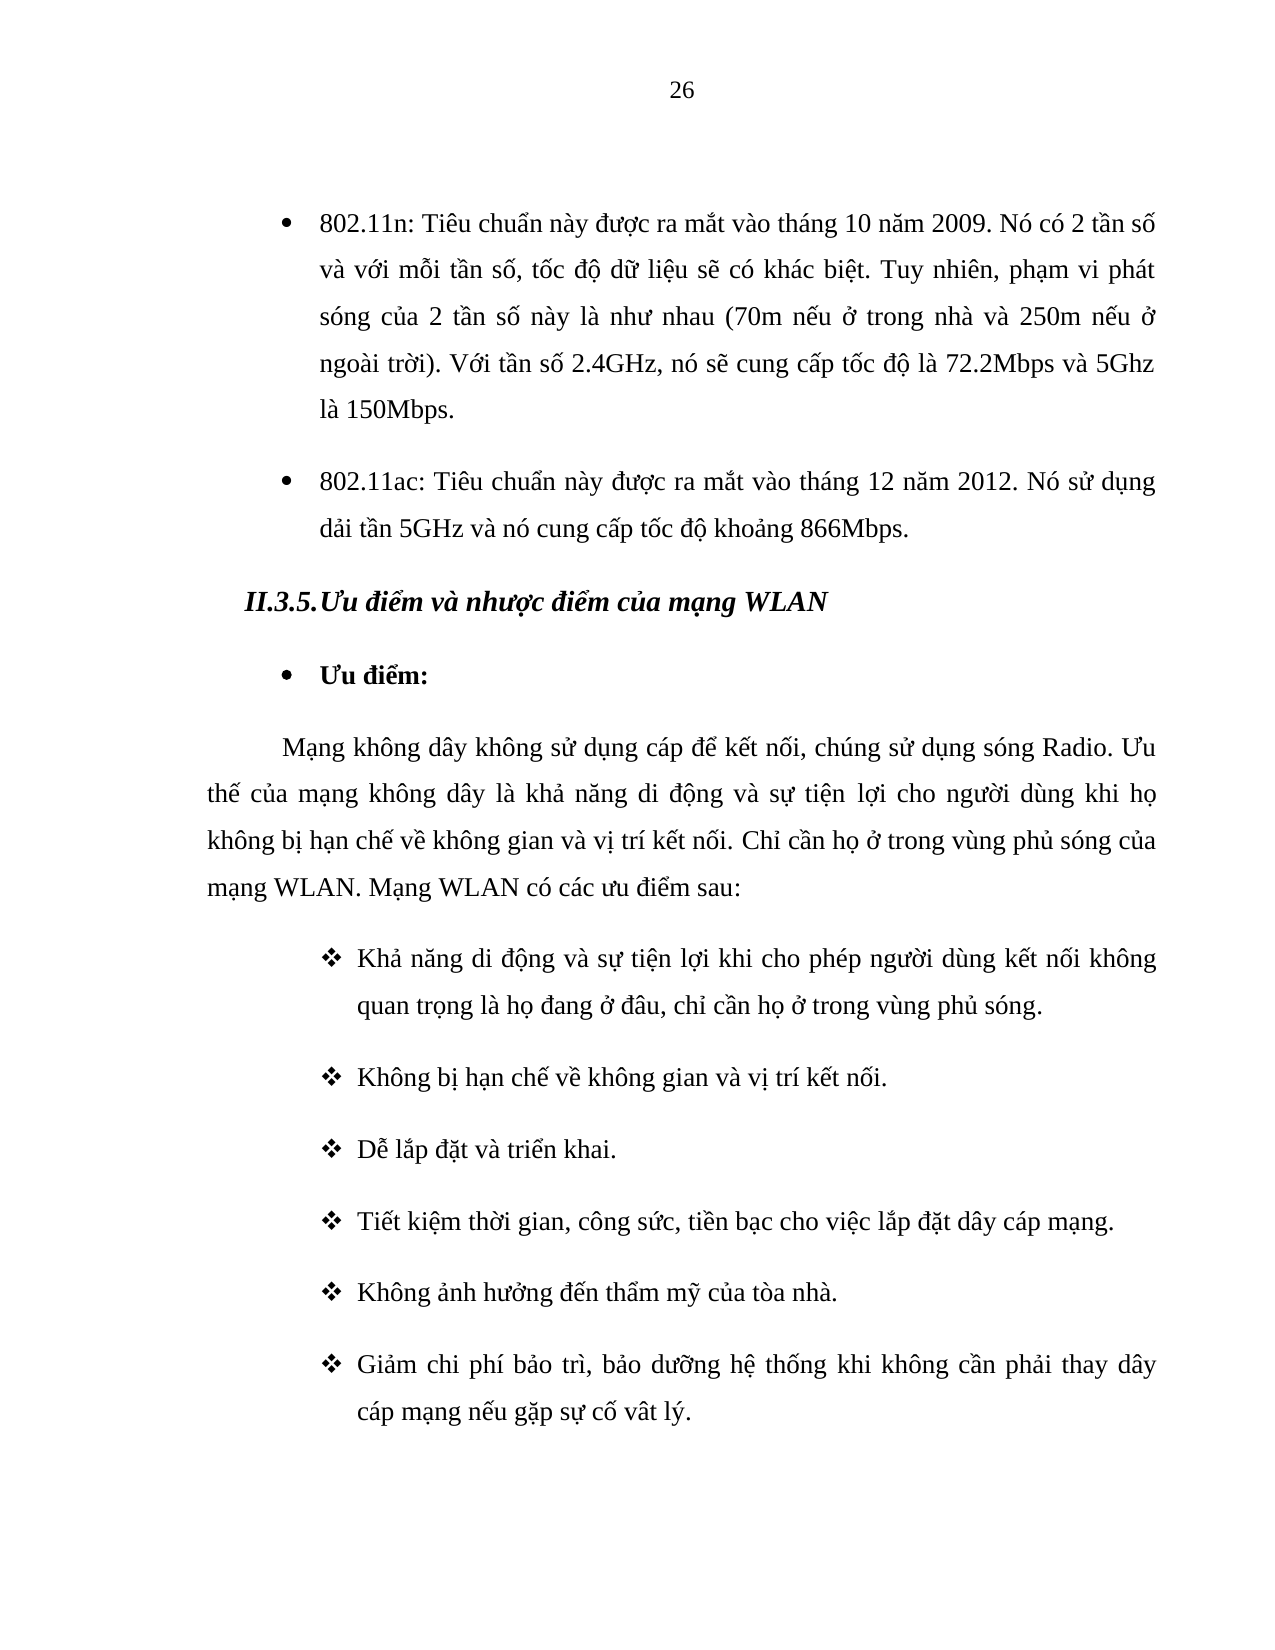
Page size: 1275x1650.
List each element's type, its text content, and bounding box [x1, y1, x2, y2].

list Tiết kiệm thời gian, công sức, tiền bạc cho việc lắp đặt dây cáp mạng. [319, 1205, 1157, 1236]
text Mạng không dây không sử dụng cáp để kết nối, chúng sử dụng sóng Radio. Ưu thế của mạng không dây là khả năng di động và sự tiện lợi cho người dùng khi họ không bị hạn chế về không gian và vị trí kết nối. Chỉ cần họ ở trong vùng phủ sóng của mạng WLAN. Mạng WLAN có các ưu điểm sau: [207, 731, 1157, 902]
list Dễ lắp đặt và triển khai. [319, 1133, 1157, 1164]
list 802.11n: Tiêu chuẩn này được ra mắt vào tháng 10 năm 2009. Nó có 2 tần số và với mỗi tần số, tốc độ dữ liệu sẽ có khác biệt. Tuy nhiên, phạm vi phát sóng của 2 tần số này là như nhau (70m nếu ở trong nhà và 250m nếu ở ngoài trời). Với tần số 2.4GHz, nó sẽ cung cấp tốc độ là 72.2Mbps và 5Ghz là 150Mbps. [282, 207, 1157, 425]
list Không bị hạn chế về không gian và vị trí kết nối. [319, 1061, 1157, 1092]
list Không ảnh hưởng đến thẩm mỹ của tòa nhà. [319, 1277, 1157, 1308]
list Giảm chi phí bảo trì, bảo dưỡng hệ thống khi không cần phải thay dây cáp mạng nếu gặp sự cố vât lý. [319, 1348, 1157, 1426]
list Ưu điểm và nhược điểm của mạng WLAN [244, 584, 1157, 617]
list 802.11ac: Tiêu chuẩn này được ra mắt vào tháng 12 năm 2012. Nó sử dụng dải tần 5GHz và nó cung cấp tốc độ khoảng 866Mbps. [282, 465, 1157, 543]
list Ưu điểm: [282, 659, 1157, 690]
list Khả năng di động và sự tiện lợi khi cho phép người dùng kết nối không quan trọng là họ đang ở đâu, chỉ cần họ ở trong vùng phủ sóng. [319, 942, 1157, 1020]
